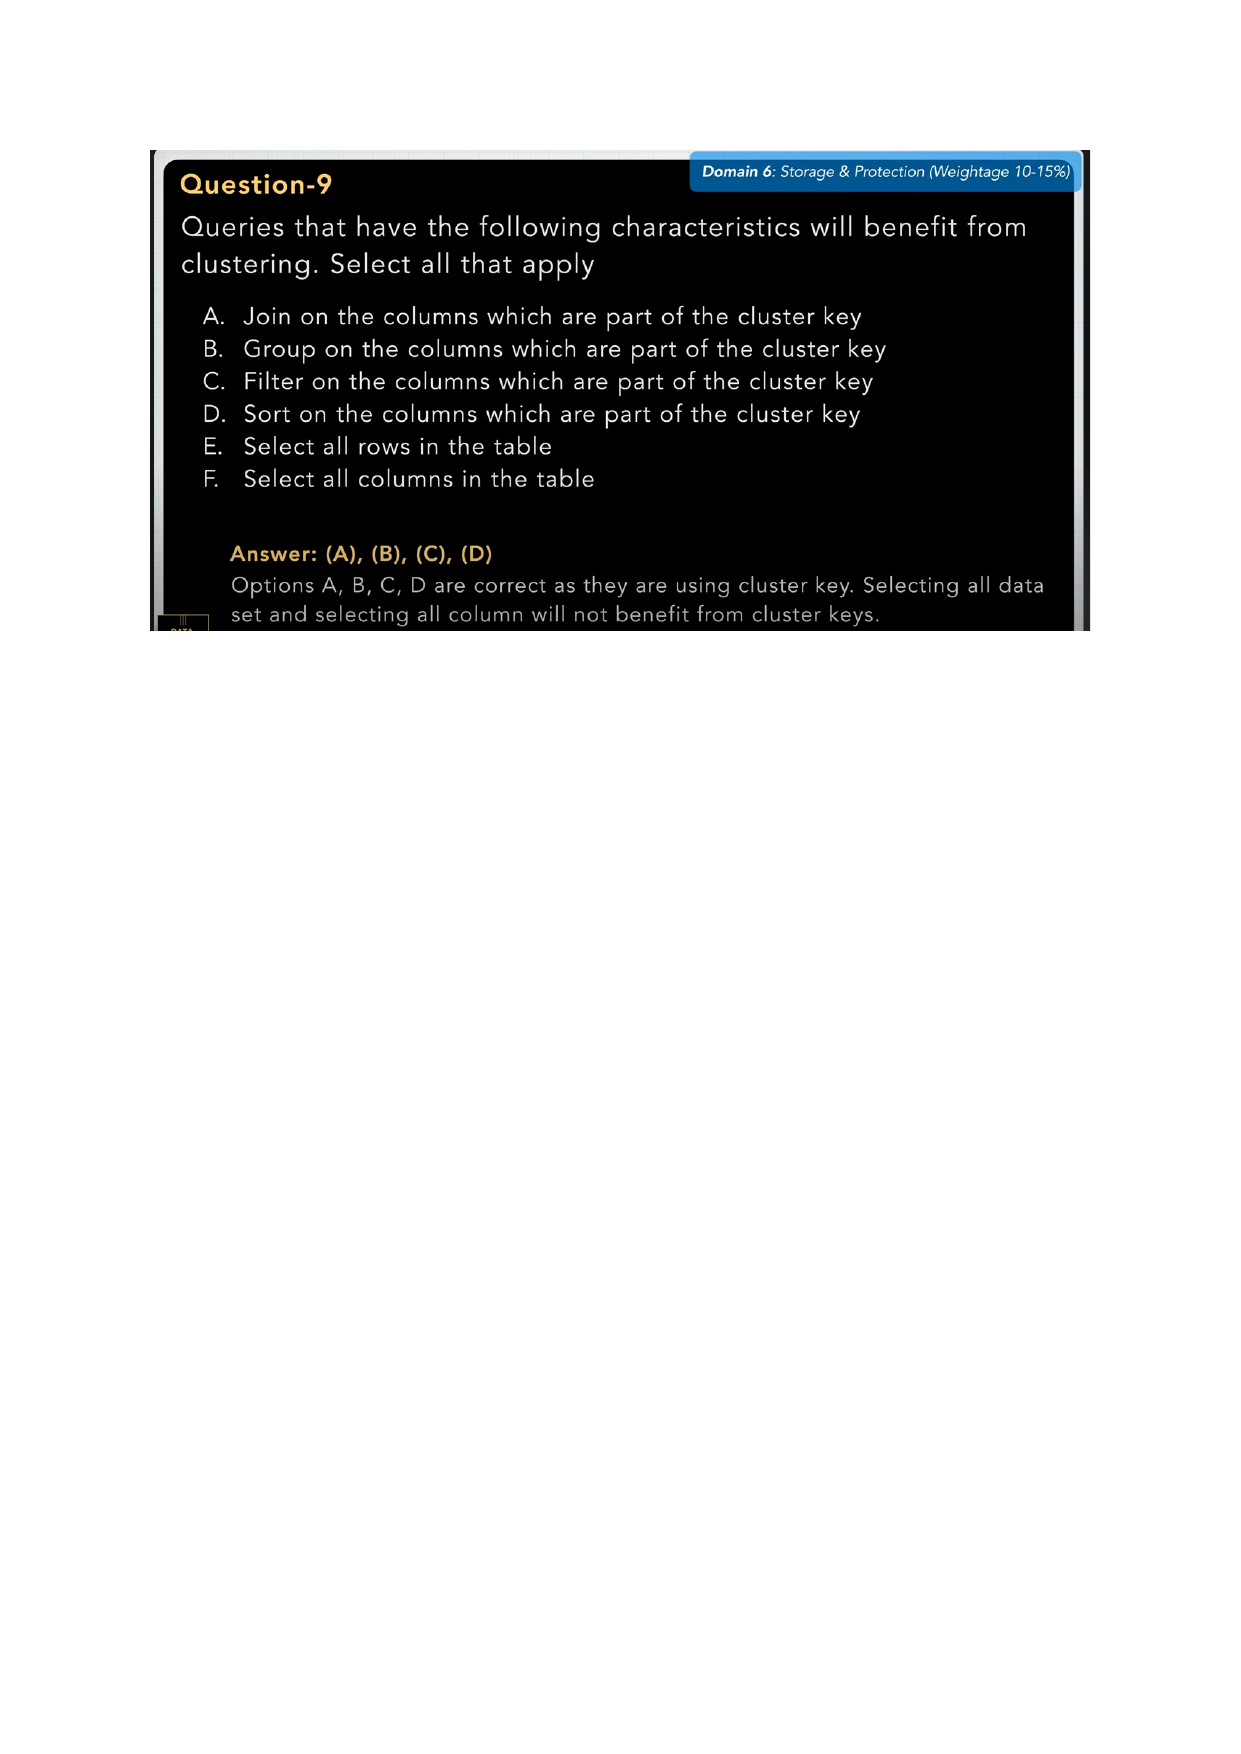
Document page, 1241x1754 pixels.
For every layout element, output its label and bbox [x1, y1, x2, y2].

picture [150, 150, 1091, 631]
